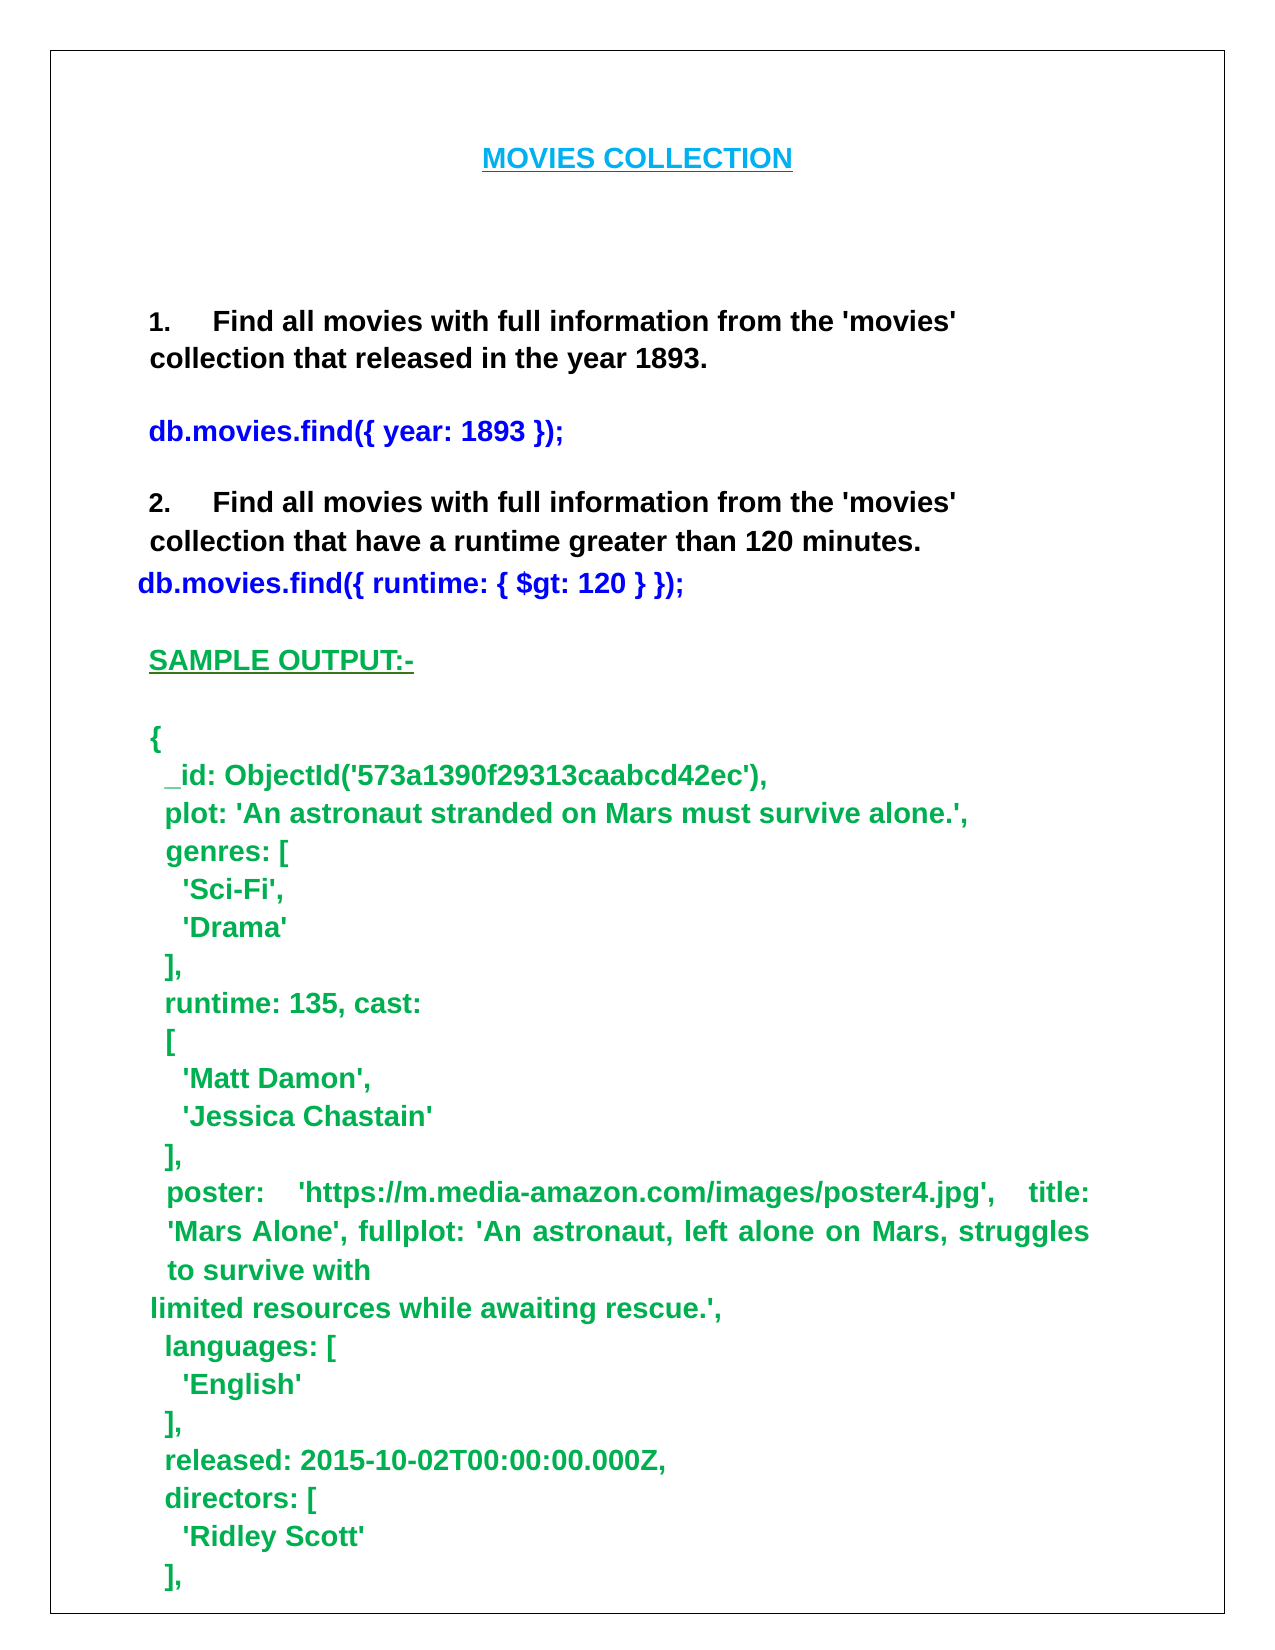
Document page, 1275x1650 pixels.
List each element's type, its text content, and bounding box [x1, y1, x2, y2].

text runtime: 135, cast: [ [164, 986, 423, 1057]
text plot: 'An astronaut stranded on Mars must survive alone.', genres: [ [164, 796, 1081, 867]
text 'Drama' [182, 910, 1152, 943]
text 'English' [182, 1367, 1152, 1401]
text directors: [ [164, 1481, 1152, 1515]
text db.movies.find({ runtime: { $gt: 120 } }); [137, 566, 696, 600]
text ], [164, 948, 1152, 981]
text released: 2015-10-02T00:00:00.000Z, [164, 1443, 1152, 1477]
list Find all movies with full information from the 'movies' collection that released in the year 1893. [148, 304, 1096, 375]
text 'Jessica Chastain' [182, 1099, 1152, 1133]
text db.movies.find({ year: 1893 }); [148, 414, 1152, 448]
text 'Ridley Scott' [182, 1519, 1152, 1553]
text 'Sci-Fi', [182, 872, 1152, 905]
text limited resources while awaiting rescue.', [150, 1291, 1152, 1325]
text ], [164, 1405, 1152, 1439]
text SAMPLE OUTPUT:- [148, 643, 1152, 677]
text 'Matt Damon', [182, 1061, 1152, 1095]
text ], [164, 1137, 1152, 1171]
list Find all movies with full information from the 'movies' collection that have a runtime greater than 120 minutes. [148, 485, 1096, 557]
text languages: [ [164, 1329, 1152, 1363]
text poster: 'https://m.media-amazon.com/images/poster4.jpg', title: 'Mars Alone', fullplot: 'An astronaut, left alone on Mars, struggles to survive with [166, 1176, 1091, 1286]
text { [150, 720, 1152, 754]
text ], [164, 1557, 1152, 1591]
text _id: ObjectId('573a1390f29313caabcd42ec'), [164, 758, 1152, 792]
text MOVIES COLLECTION [137, 142, 1137, 175]
